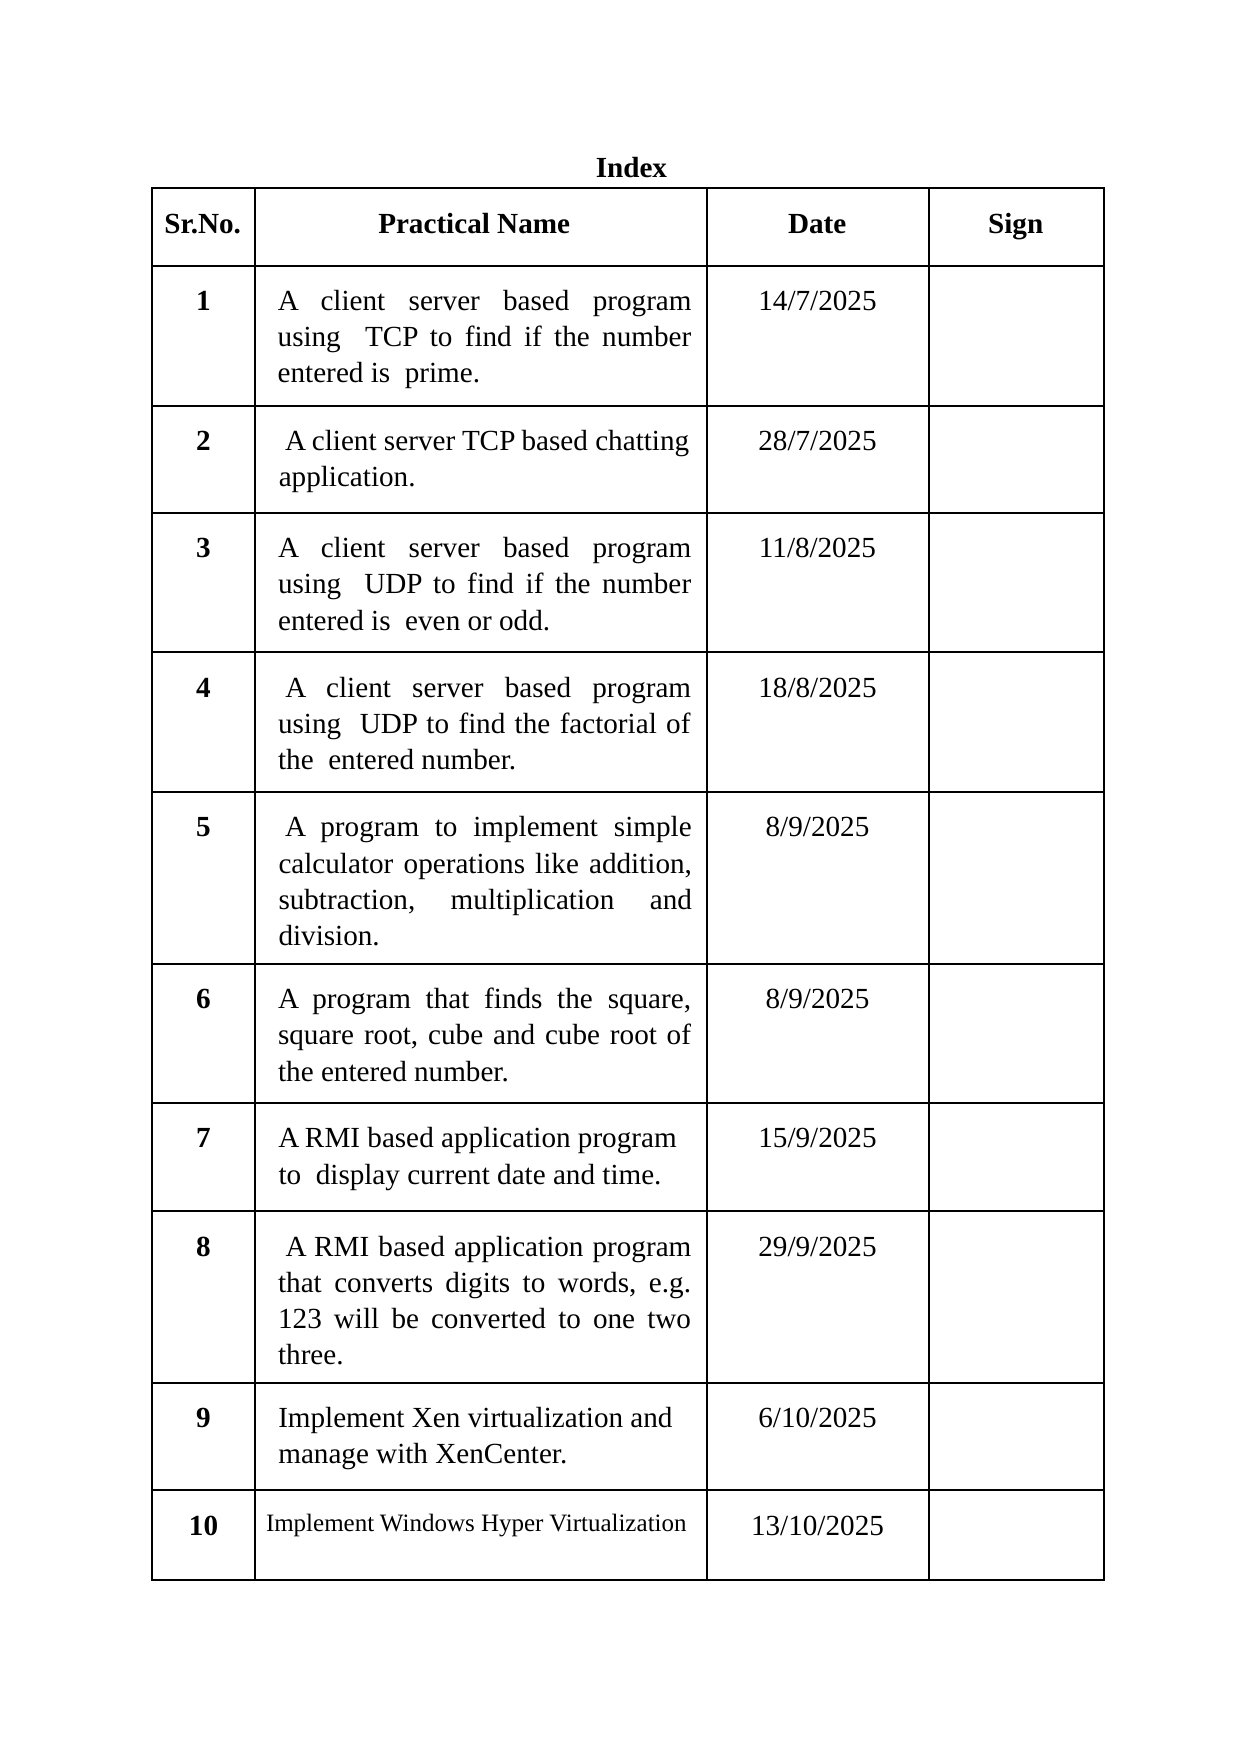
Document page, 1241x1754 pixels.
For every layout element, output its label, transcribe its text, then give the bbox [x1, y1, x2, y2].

table_cell [930, 1104, 1103, 1210]
table_cell [930, 267, 1103, 404]
table_cell 13/10/2025 [708, 1491, 928, 1579]
table_cell A program to implement simple calculator operations like addition, subtraction, multiplication and division. [256, 793, 706, 963]
table_cell A client server based program using TCP to find if the number entered is prime. [256, 267, 706, 404]
table_cell 14/7/2025 [708, 267, 928, 404]
table_cell A program that finds the square, square root, cube and cube root of the entered number. [256, 965, 706, 1102]
table_cell 6 [153, 965, 254, 1102]
table_cell A client server based program using UDP to find the factorial of the entered number. [256, 653, 706, 791]
table_cell 29/9/2025 [708, 1212, 928, 1382]
table_cell [930, 1212, 1103, 1382]
table_cell 1 [153, 267, 254, 404]
table_cell A RMI based application program to display current date and time. [256, 1104, 706, 1210]
table_cell 10 [153, 1491, 254, 1579]
table_header Date [708, 189, 928, 265]
table_cell 8/9/2025 [708, 965, 928, 1102]
table_cell 8 [153, 1212, 254, 1382]
table_header Practical Name [256, 189, 706, 265]
table_cell 2 [153, 407, 254, 512]
table_cell 15/9/2025 [708, 1104, 928, 1210]
table_cell 4 [153, 653, 254, 791]
table_cell [930, 1384, 1103, 1489]
table_cell [930, 407, 1103, 512]
table_cell 28/7/2025 [708, 407, 928, 512]
text Index [596, 150, 1080, 183]
table_cell [930, 793, 1103, 963]
table_cell Implement Xen virtualization and manage with XenCenter. [256, 1384, 706, 1489]
table_cell 8/9/2025 [708, 793, 928, 963]
table_cell 9 [153, 1384, 254, 1489]
table_cell A client server TCP based chatting application. [256, 407, 706, 512]
table_cell 3 [153, 514, 254, 651]
table_cell 5 [153, 793, 254, 963]
table_cell 6/10/2025 [708, 1384, 928, 1489]
table_header Sign [930, 189, 1103, 265]
table_cell [930, 965, 1103, 1102]
table_cell 7 [153, 1104, 254, 1210]
table_cell Implement Windows Hyper Virtualization [256, 1491, 706, 1579]
table_header Sr.No. [153, 189, 254, 265]
table_cell 11/8/2025 [708, 514, 928, 651]
table_cell A RMI based application program that converts digits to words, e.g. 123 will be converted to one two three. [256, 1212, 706, 1382]
table_cell A client server based program using UDP to find if the number entered is even or odd. [256, 514, 706, 651]
table_cell [930, 514, 1103, 651]
table_cell [930, 653, 1103, 791]
table_cell [930, 1491, 1103, 1579]
table_cell 18/8/2025 [708, 653, 928, 791]
